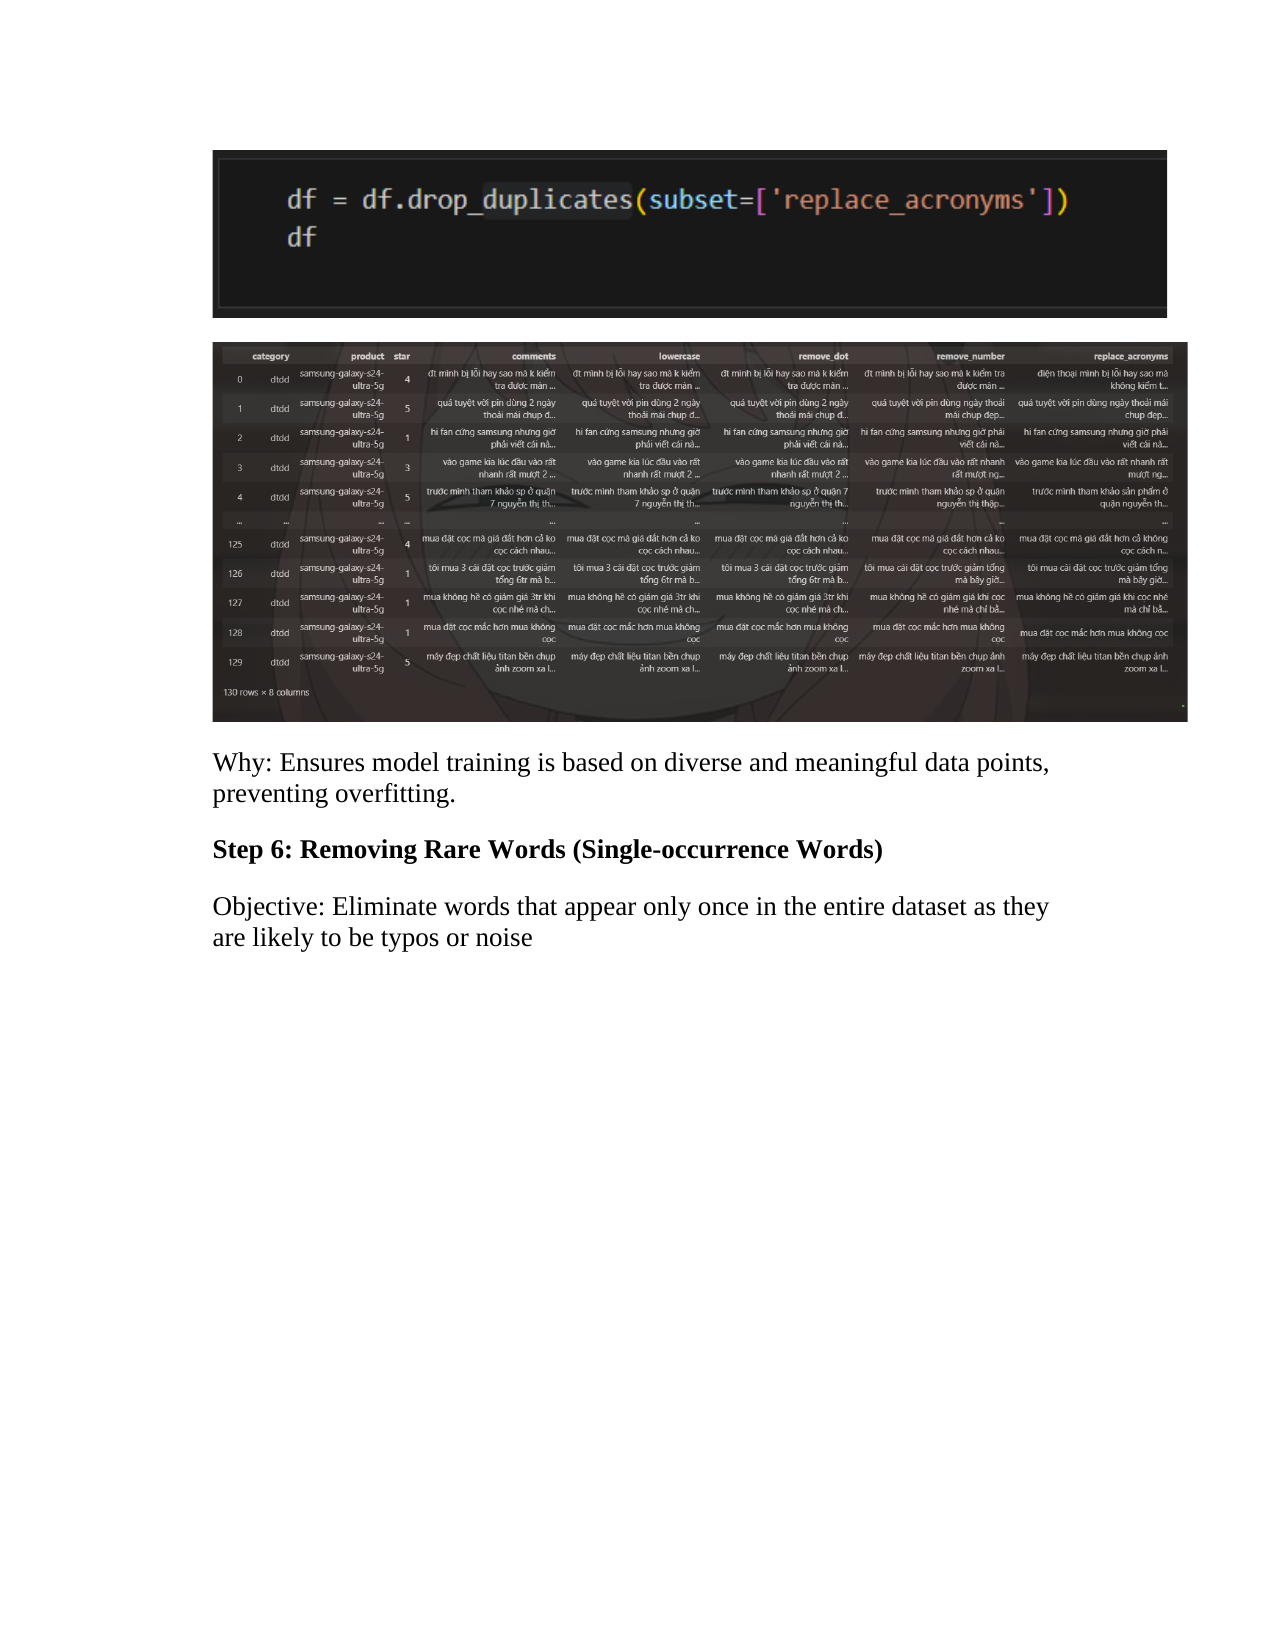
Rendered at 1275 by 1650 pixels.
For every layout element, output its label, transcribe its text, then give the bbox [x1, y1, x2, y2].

picture [212, 150, 1168, 318]
text Step 6: Removing Rare Words (Single-occurrence Words) [212, 834, 1062, 865]
picture [212, 342, 1188, 722]
text Why: Ensures model training is based on diverse and meaningful data points, preventing overfitting. [212, 746, 1062, 809]
text Objective: Eliminate words that appear only once in the entire dataset as they are likely to be typos or noise [212, 890, 1062, 952]
